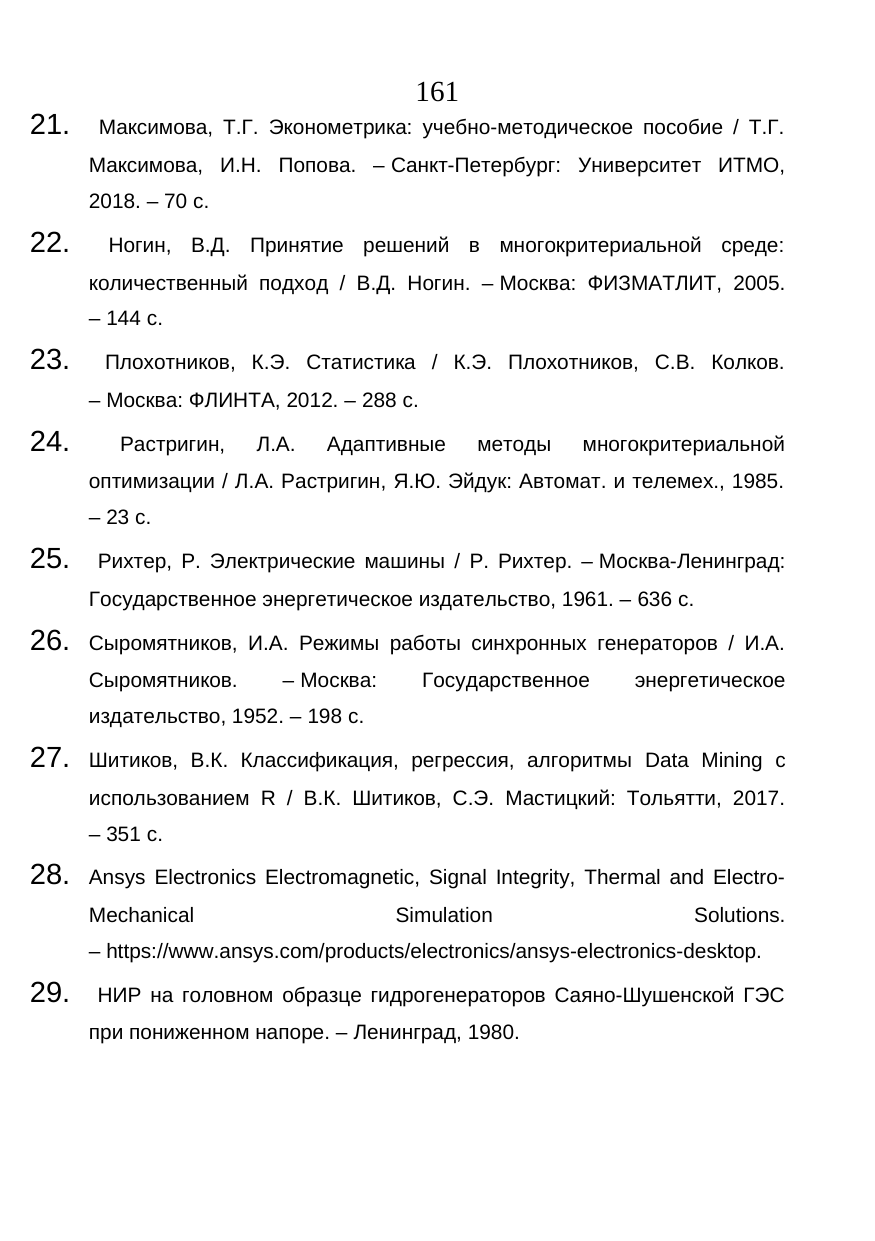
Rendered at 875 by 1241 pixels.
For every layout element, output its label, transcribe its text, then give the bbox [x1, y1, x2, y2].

list Рихтер, P. Электрические машины / P. Рихтер. – Москва-Ленинград: Государственное энергетическое издательство, 1961. – 636 c. [29, 541, 785, 611]
list Ногин, В.Д. Принятие решений в многокритериальной среде: количественный подход / В.Д. Ногин. – Москва: ФИЗМАТЛИТ, 2005. – 144 c. [29, 225, 785, 330]
list Шитиков, В.К. Классификация, регрессия, алгоритмы Data Mining с использованием R / В.К. Шитиков, С.Э. Мастицкий: Тольятти, 2017. – 351 c. [29, 740, 785, 845]
list Растригин, Л.А. Адаптивные методы многокритериальной оптимизации / Л.А. Растригин, Я.Ю. Эйдук: Автомат. и телемех., 1985. – 23 c. [29, 424, 785, 529]
list Плохотников, К.Э. Статистика / К.Э. Плохотников, С.В. Колков. – Москва: ФЛИНТА, 2012. – 288 c. [29, 342, 785, 412]
list Максимова, Т.Г. Эконометрика: учебно-методическое пособие / Т.Г. Максимова, И.Н. Попова. – Санкт-Петербург: Университет ИТМО, 2018. – 70 c. [29, 107, 785, 213]
list Ansys Electronics Electromagnetic, Signal Integrity, Thermal and Electro-Mechanical Simulation Solutions. – https://www.ansys.com/products/electronics/ansys-electronics-desktop. [29, 857, 785, 963]
list Сыромятников, И.А. Режимы работы синхронных генераторов / И.А. Сыромятников. – Москва: Государственное энергетическое издательство, 1952. – 198 c. [29, 622, 785, 728]
list НИР на головном образце гидрогенераторов Саяно-Шушенской ГЭС при пониженном напоре. – Ленинград, 1980. [29, 975, 785, 1044]
